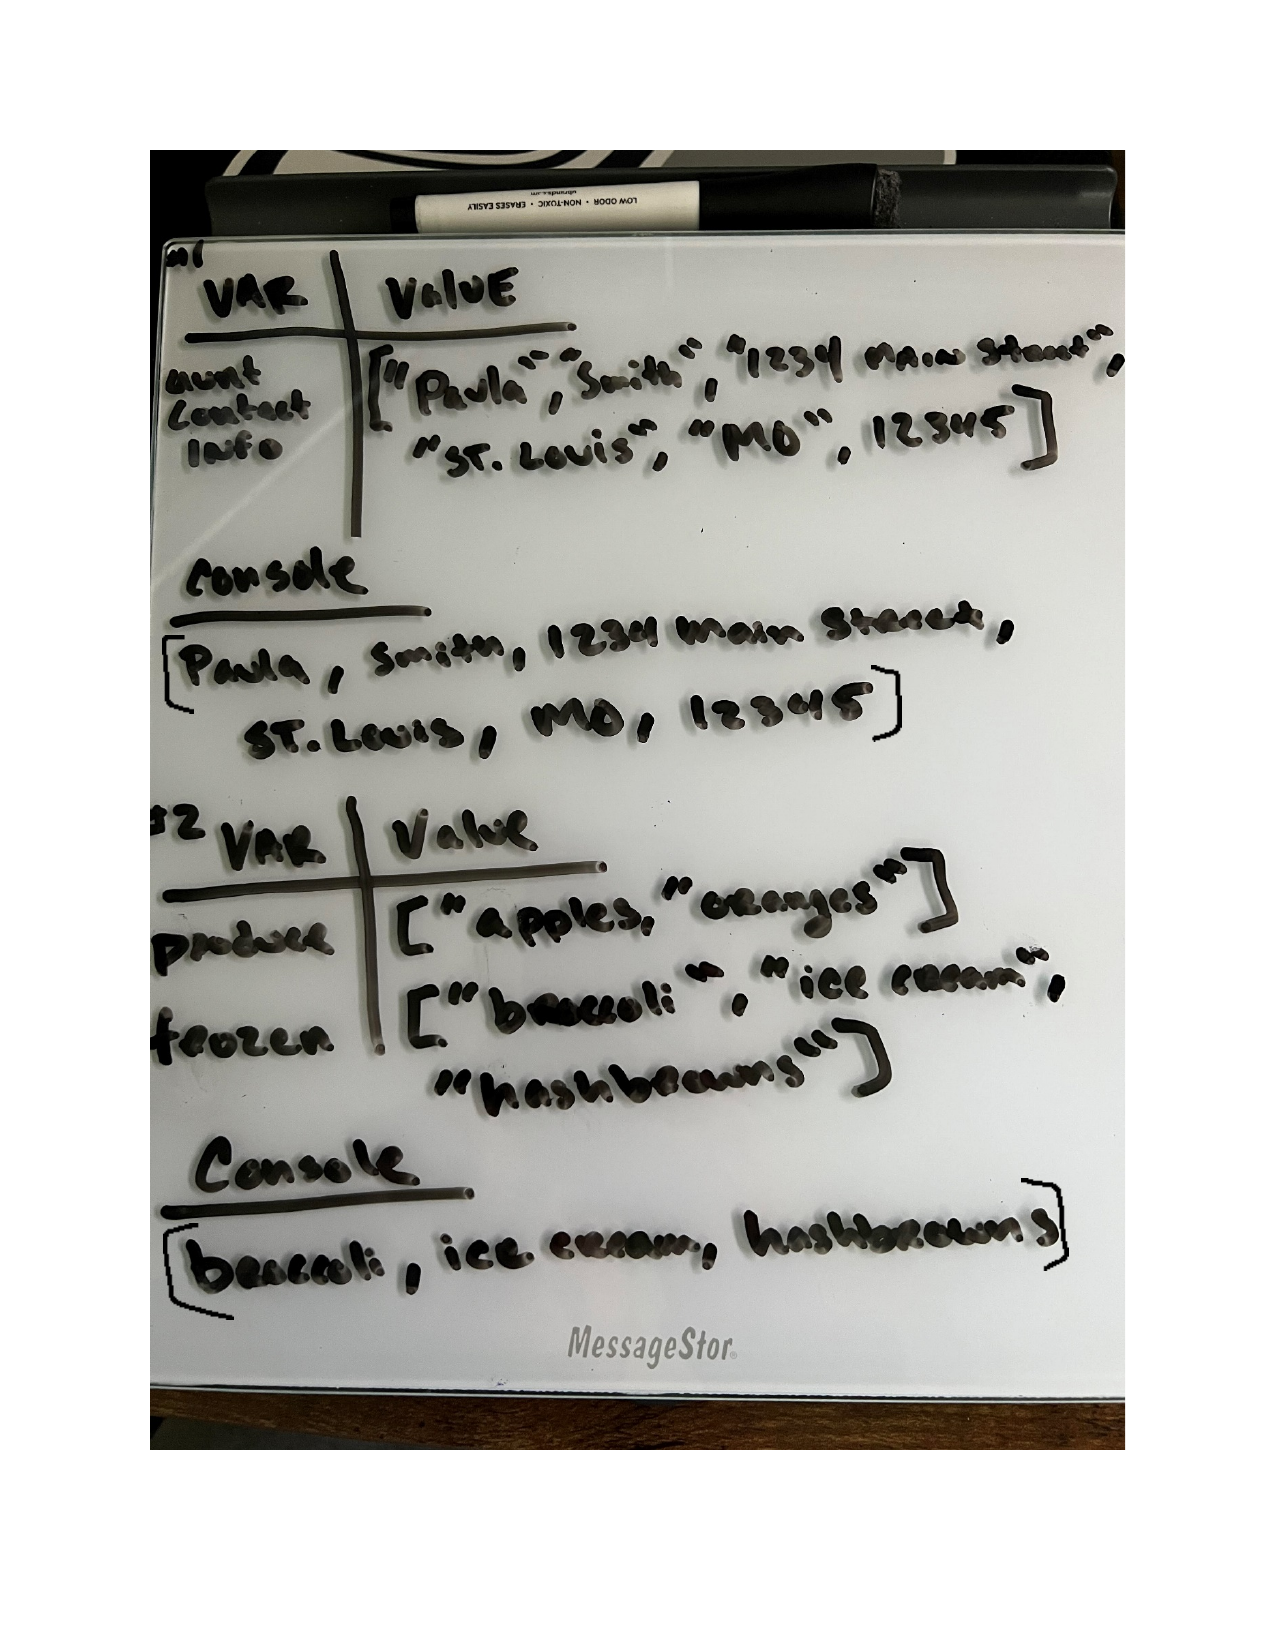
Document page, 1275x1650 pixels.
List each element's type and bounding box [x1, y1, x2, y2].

picture [150, 150, 1125, 1450]
